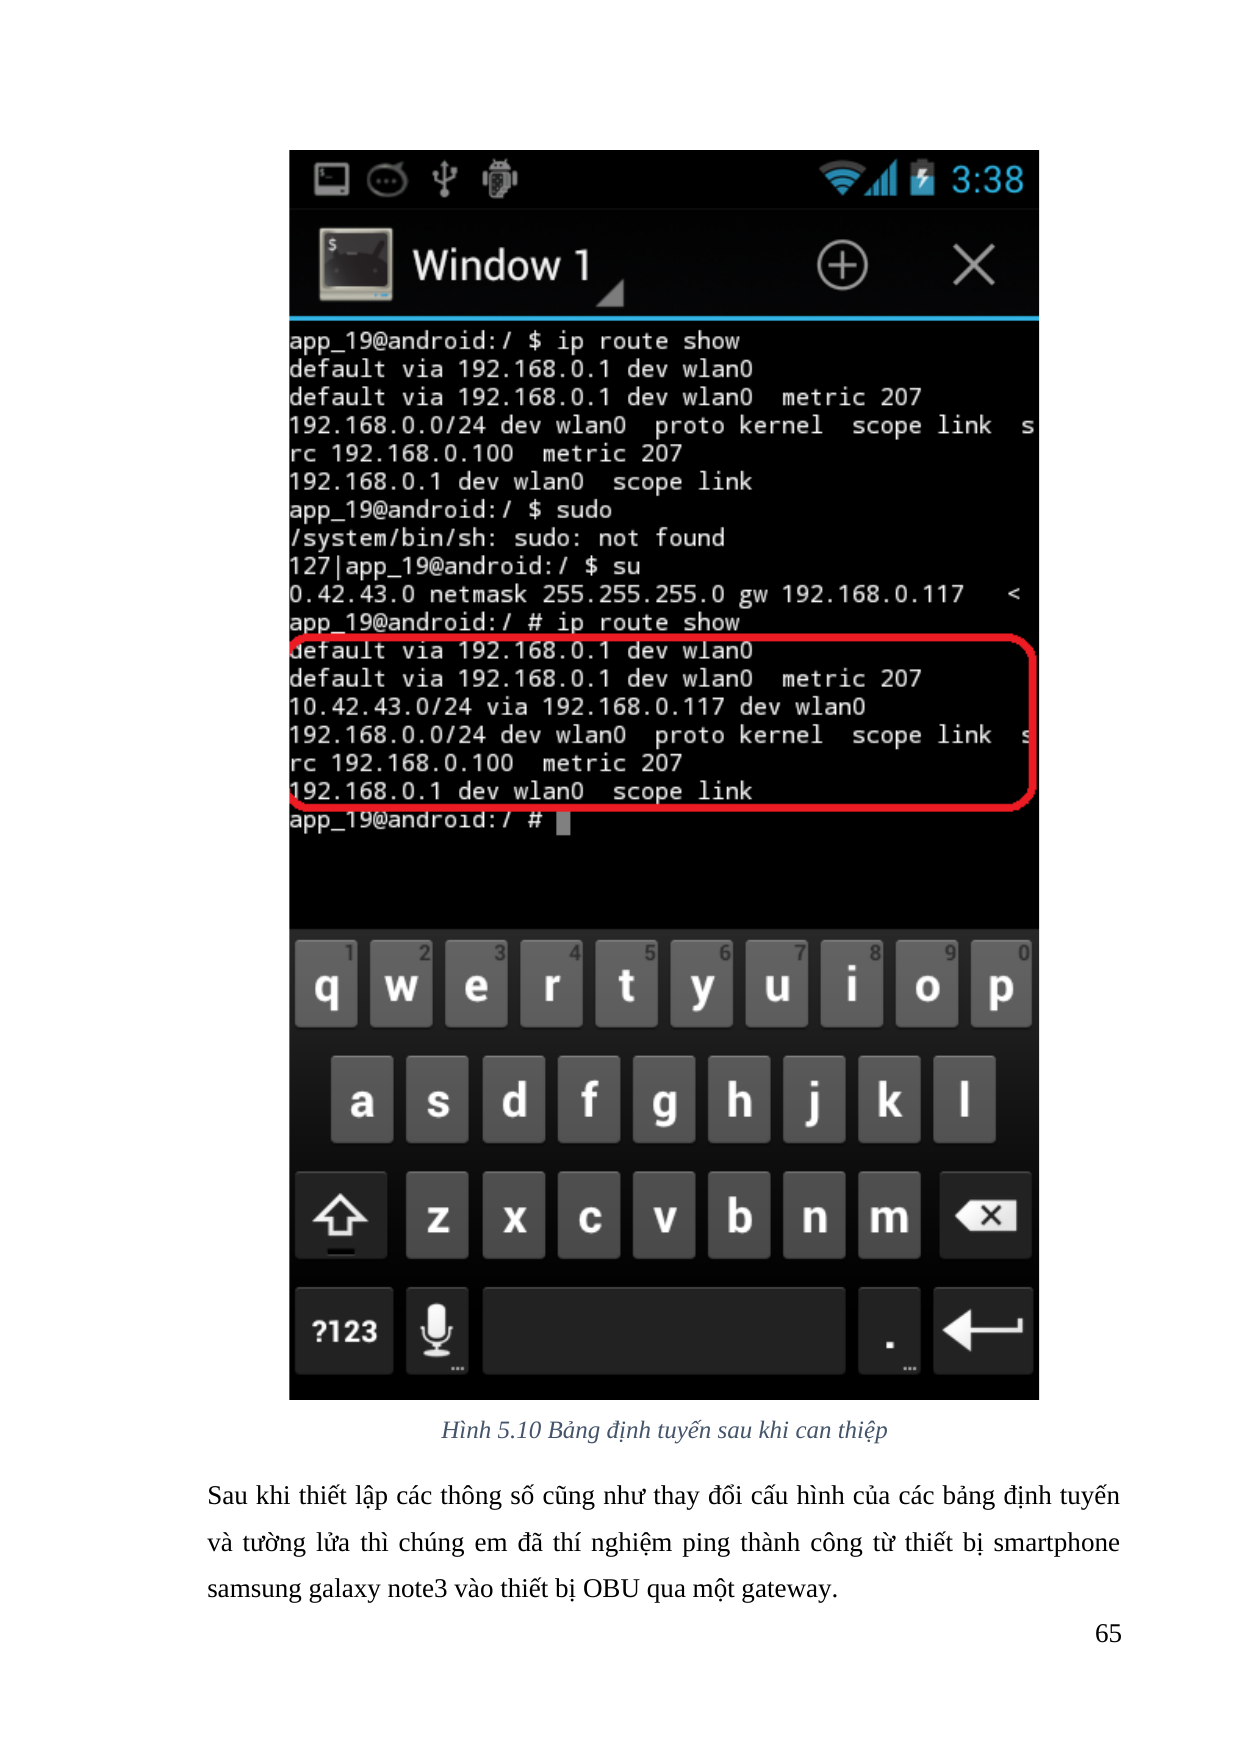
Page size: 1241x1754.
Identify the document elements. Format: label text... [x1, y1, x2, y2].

picture [289, 150, 1040, 1400]
text Hình 5.10 Bảng định tuyến sau khi can thiệp [207, 1415, 1122, 1444]
text Sau khi thiết lập các thông số cũng như thay đổi cấu hình của các bảng định tuyến và tường lửa thì chúng em đã thí nghiệm ping thành công từ thiết bị smartphone samsung galaxy note3 vào thiết bị OBU qua một gateway. [207, 1479, 1122, 1604]
